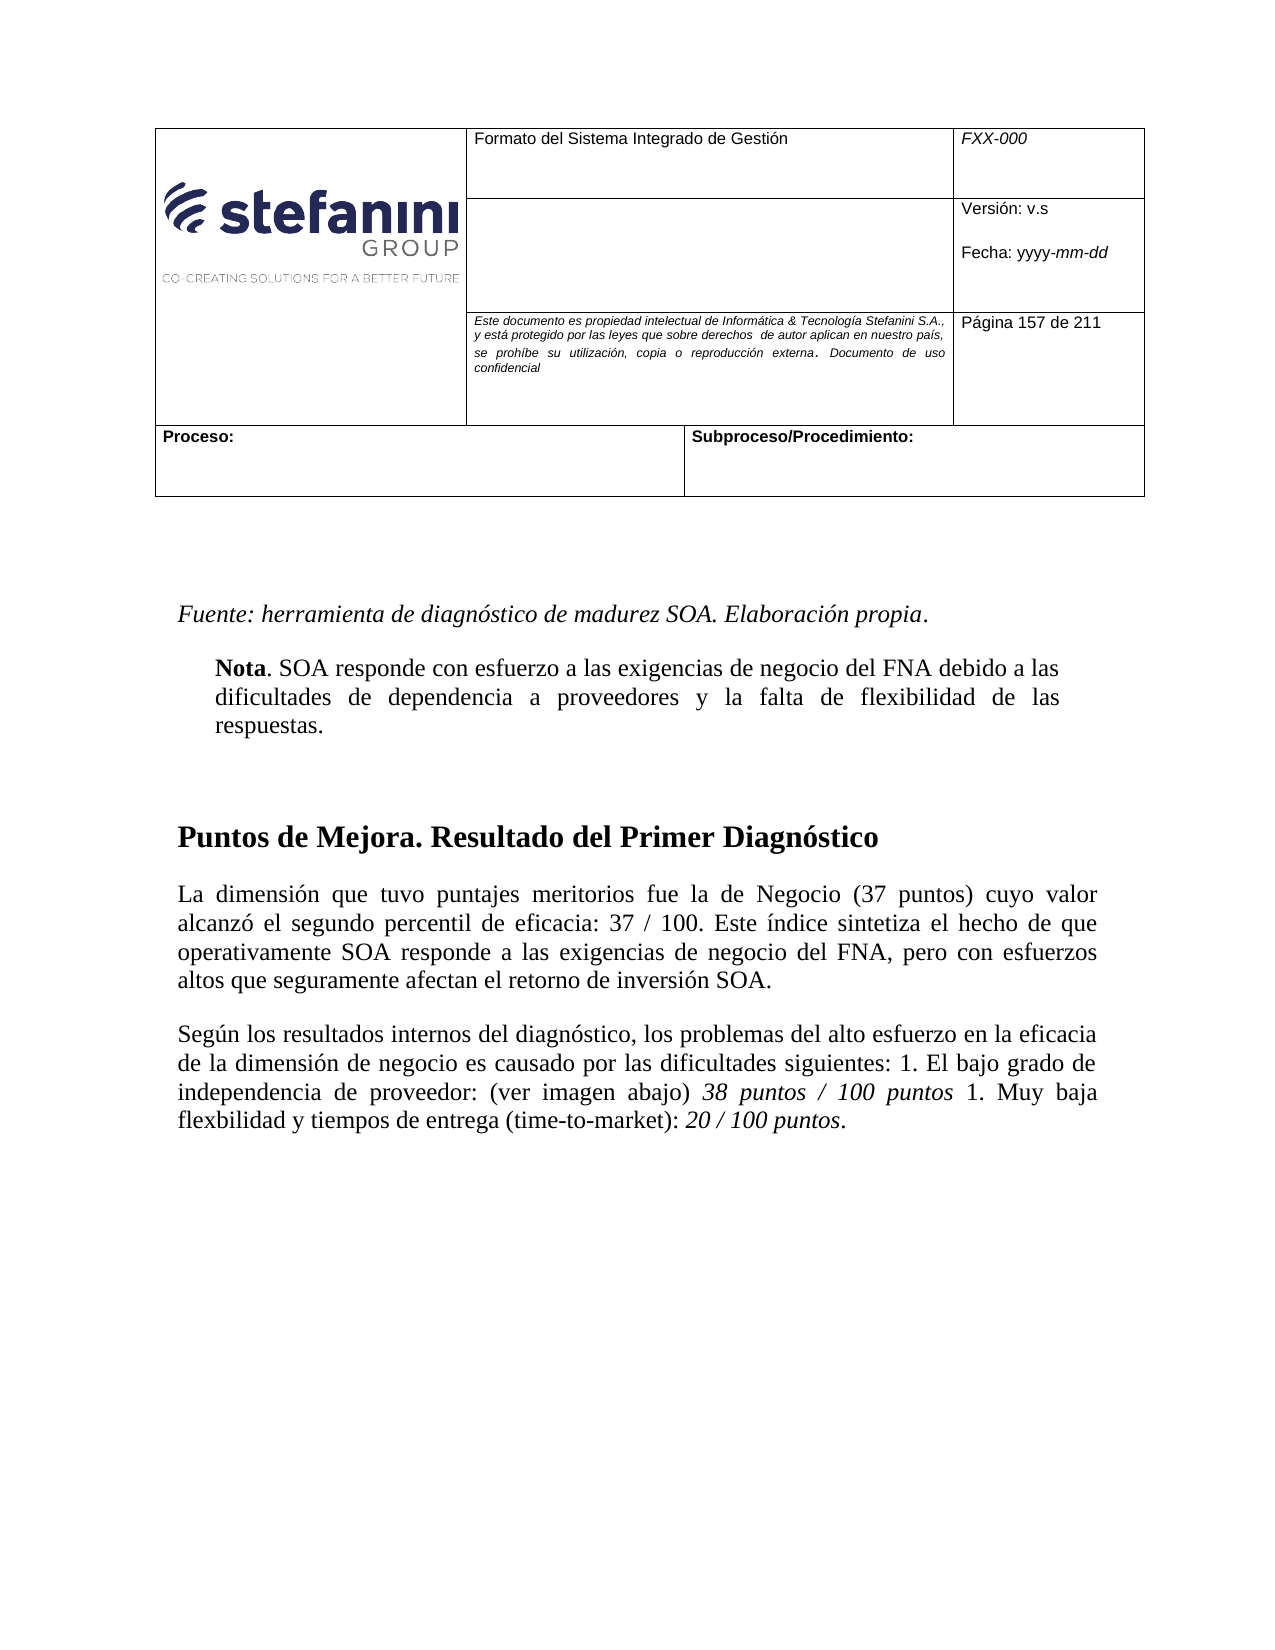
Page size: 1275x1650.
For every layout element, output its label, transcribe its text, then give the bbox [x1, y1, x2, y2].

text Fuente: herramienta de diagnóstico de madurez SOA. Elaboración propia. [177, 599, 1098, 628]
text Nota. SOA responde con esfuerzo a las exigencias de negocio del FNA debido a las dificultades de dependencia a proveedores y la falta de flexibilidad de las respuestas. [215, 653, 1060, 739]
subtitle Puntos de Mejora. Resultado del Primer Diagnóstico [177, 818, 1098, 854]
text La dimensión que tuvo puntajes meritorios fue la de Negocio (37 puntos) cuyo valor alcanzó el segundo percentil de eficacia: 37 / 100. Este índice sintetiza el hecho de que operativamente SOA responde a las exigencias de negocio del FNA, pero con esfuerzos altos que seguramente afectan el retorno de inversión SOA. [177, 879, 1098, 994]
picture [162, 182, 460, 286]
text Según los resultados internos del diagnóstico, los problemas del alto esfuerzo en la eficacia de la dimensión de negocio es causado por las dificultades siguientes: 1. El bajo grado de independencia de proveedor: (ver imagen abajo) 38 puntos / 100 puntos 1. Muy baja flexbilidad y tiempos de entrega (time-to-market): 20 / 100 puntos. [177, 1019, 1098, 1134]
